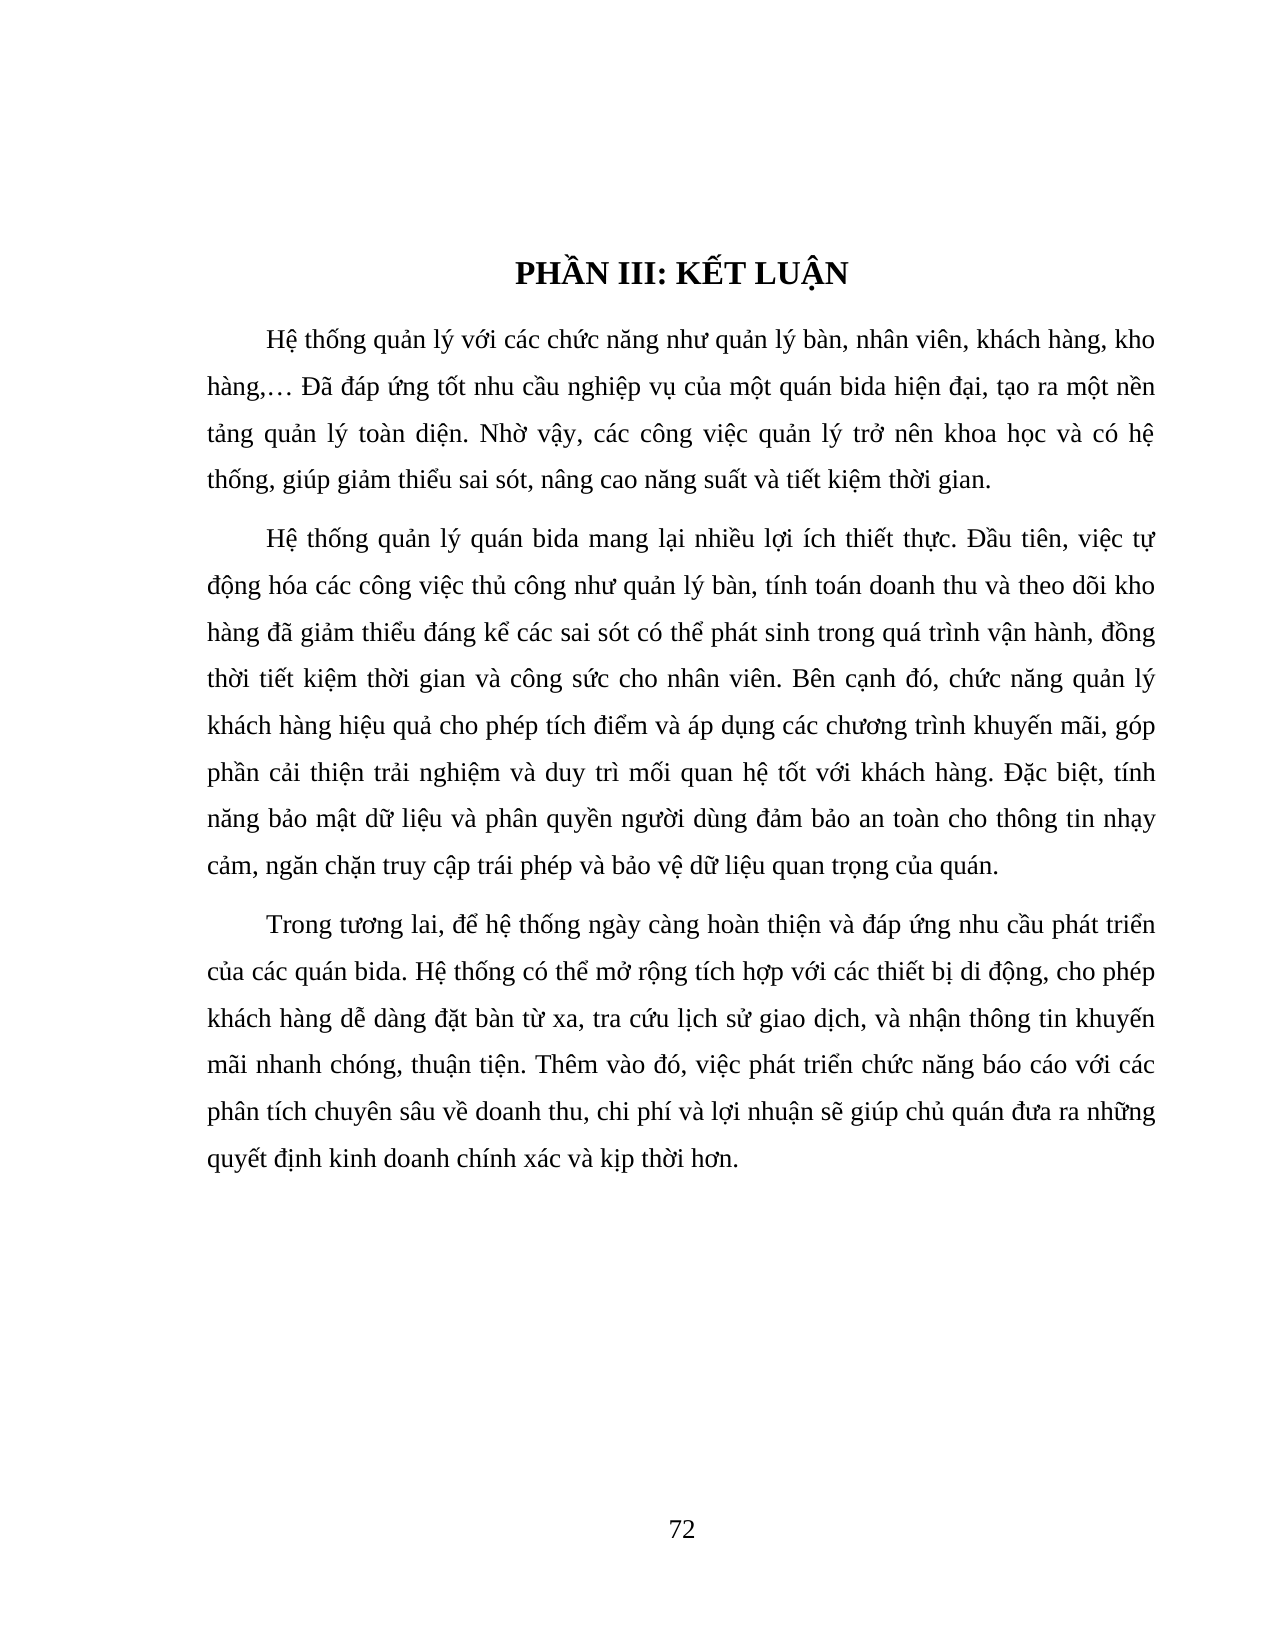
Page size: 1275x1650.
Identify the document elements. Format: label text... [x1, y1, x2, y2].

text Trong tương lai, để hệ thống ngày càng hoàn thiện và đáp ứng nhu cầu phát triển của các quán bida. Hệ thống có thể mở rộng tích hợp với các thiết bị di động, cho phép khách hàng dễ dàng đặt bàn từ xa, tra cứu lịch sử giao dịch, và nhận thông tin khuyến mãi nhanh chóng, thuận tiện. Thêm vào đó, việc phát triển chức năng báo cáo với các phân tích chuyên sâu về doanh thu, chi phí và lợi nhuận sẽ giúp chủ quán đưa ra những quyết định kinh doanh chính xác và kịp thời hơn. [207, 908, 1157, 1173]
text Hệ thống quản lý với các chức năng như quản lý bàn, nhân viên, khách hàng, kho hàng,… Đã đáp ứng tốt nhu cầu nghiệp vụ của một quán bida hiện đại, tạo ra một nền tảng quản lý toàn diện. Nhờ vậy, các công việc quản lý trở nên khoa học và có hệ thống, giúp giảm thiểu sai sót, nâng cao năng suất và tiết kiệm thời gian. [207, 323, 1157, 494]
text Hệ thống quản lý quán bida mang lại nhiều lợi ích thiết thực. Đầu tiên, việc tự động hóa các công việc thủ công như quản lý bàn, tính toán doanh thu và theo dõi kho hàng đã giảm thiểu đáng kể các sai sót có thể phát sinh trong quá trình vận hành, đồng thời tiết kiệm thời gian và công sức cho nhân viên. Bên cạnh đó, chức năng quản lý khách hàng hiệu quả cho phép tích điểm và áp dụng các chương trình khuyến mãi, góp phần cải thiện trải nghiệm và duy trì mối quan hệ tốt với khách hàng. Đặc biệt, tính năng bảo mật dữ liệu và phân quyền người dùng đảm bảo an toàn cho thông tin nhạy cảm, ngăn chặn truy cập trái phép và bảo vệ dữ liệu quan trọng của quán. [207, 523, 1157, 880]
text PHẦN III: KẾT LUẬN [207, 253, 1157, 292]
